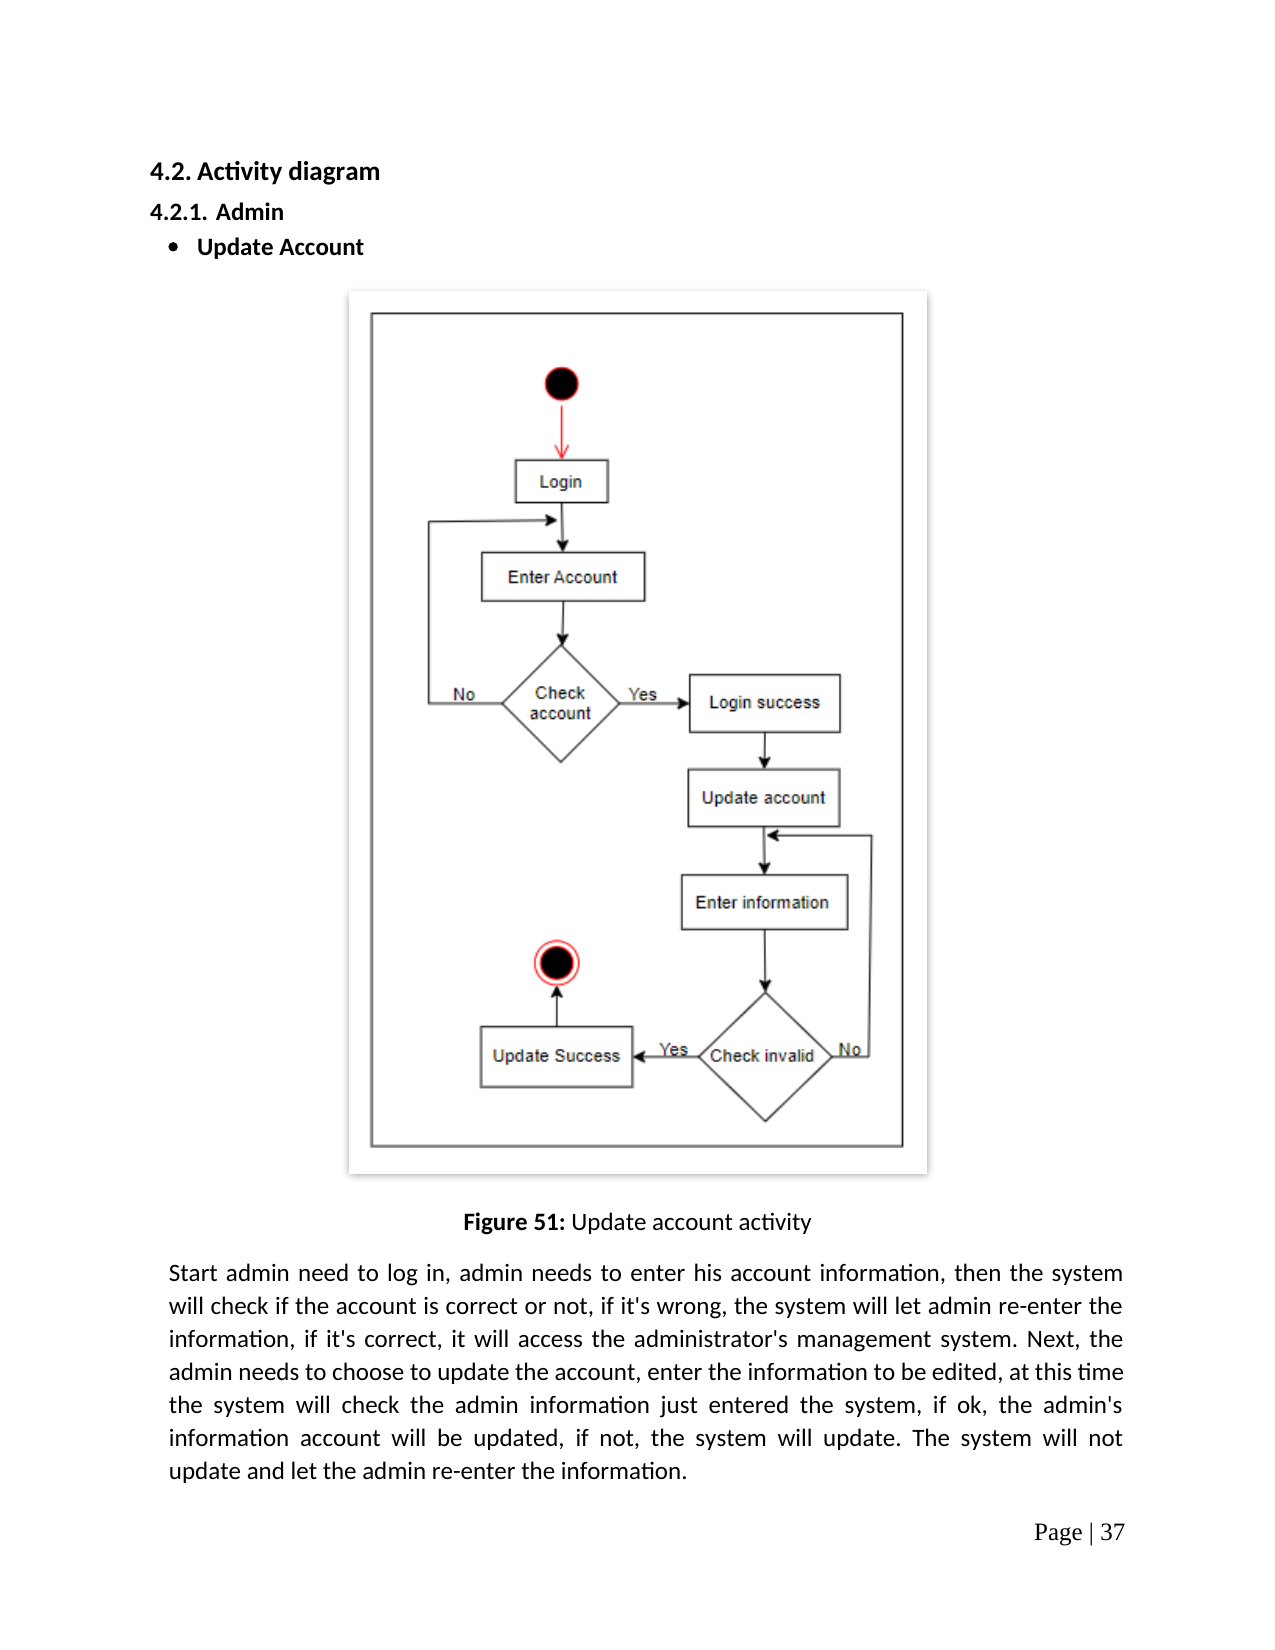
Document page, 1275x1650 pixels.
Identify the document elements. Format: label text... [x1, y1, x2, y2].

subtitle Activity diagram [150, 154, 1125, 187]
text Start admin need to log in, admin needs to enter his account information, then the system will check if the account is correct or not, if it's wrong, the system will let admin re-enter the information, if it's correct, it will access the administrator's management system. Next, the admin needs to choose to update the account, enter the information to be edited, at this time the system will check the admin information just entered the system, if ok, the admin's information account will be updated, if not, the system will update. The system will not update and let the admin re-enter the information. [169, 1257, 1125, 1485]
picture [364, 306, 913, 1159]
subtitle Admin [150, 196, 1125, 227]
text Figure 51: Update account activity [150, 1206, 1125, 1237]
list Update Account [169, 231, 1125, 262]
